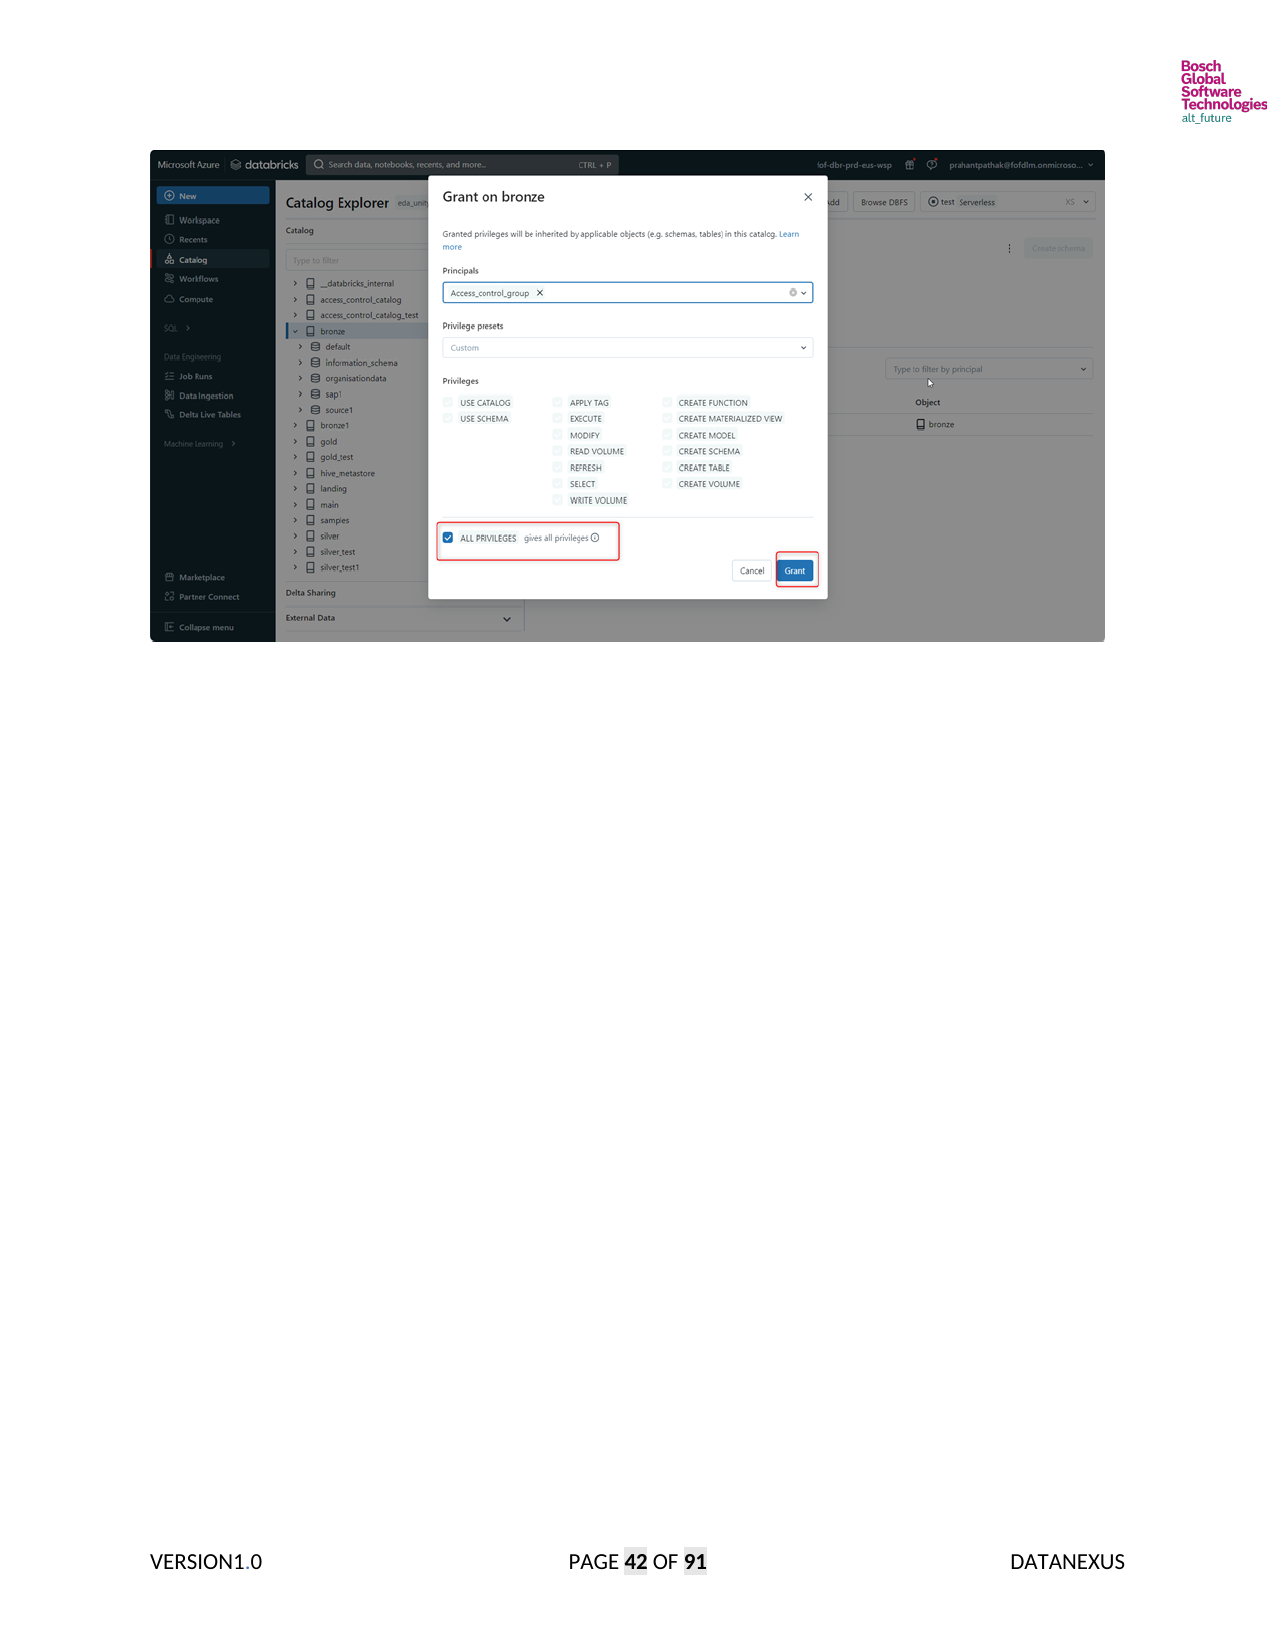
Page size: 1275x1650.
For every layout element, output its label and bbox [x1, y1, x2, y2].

picture [1181, 60, 1268, 124]
picture [150, 150, 1105, 642]
